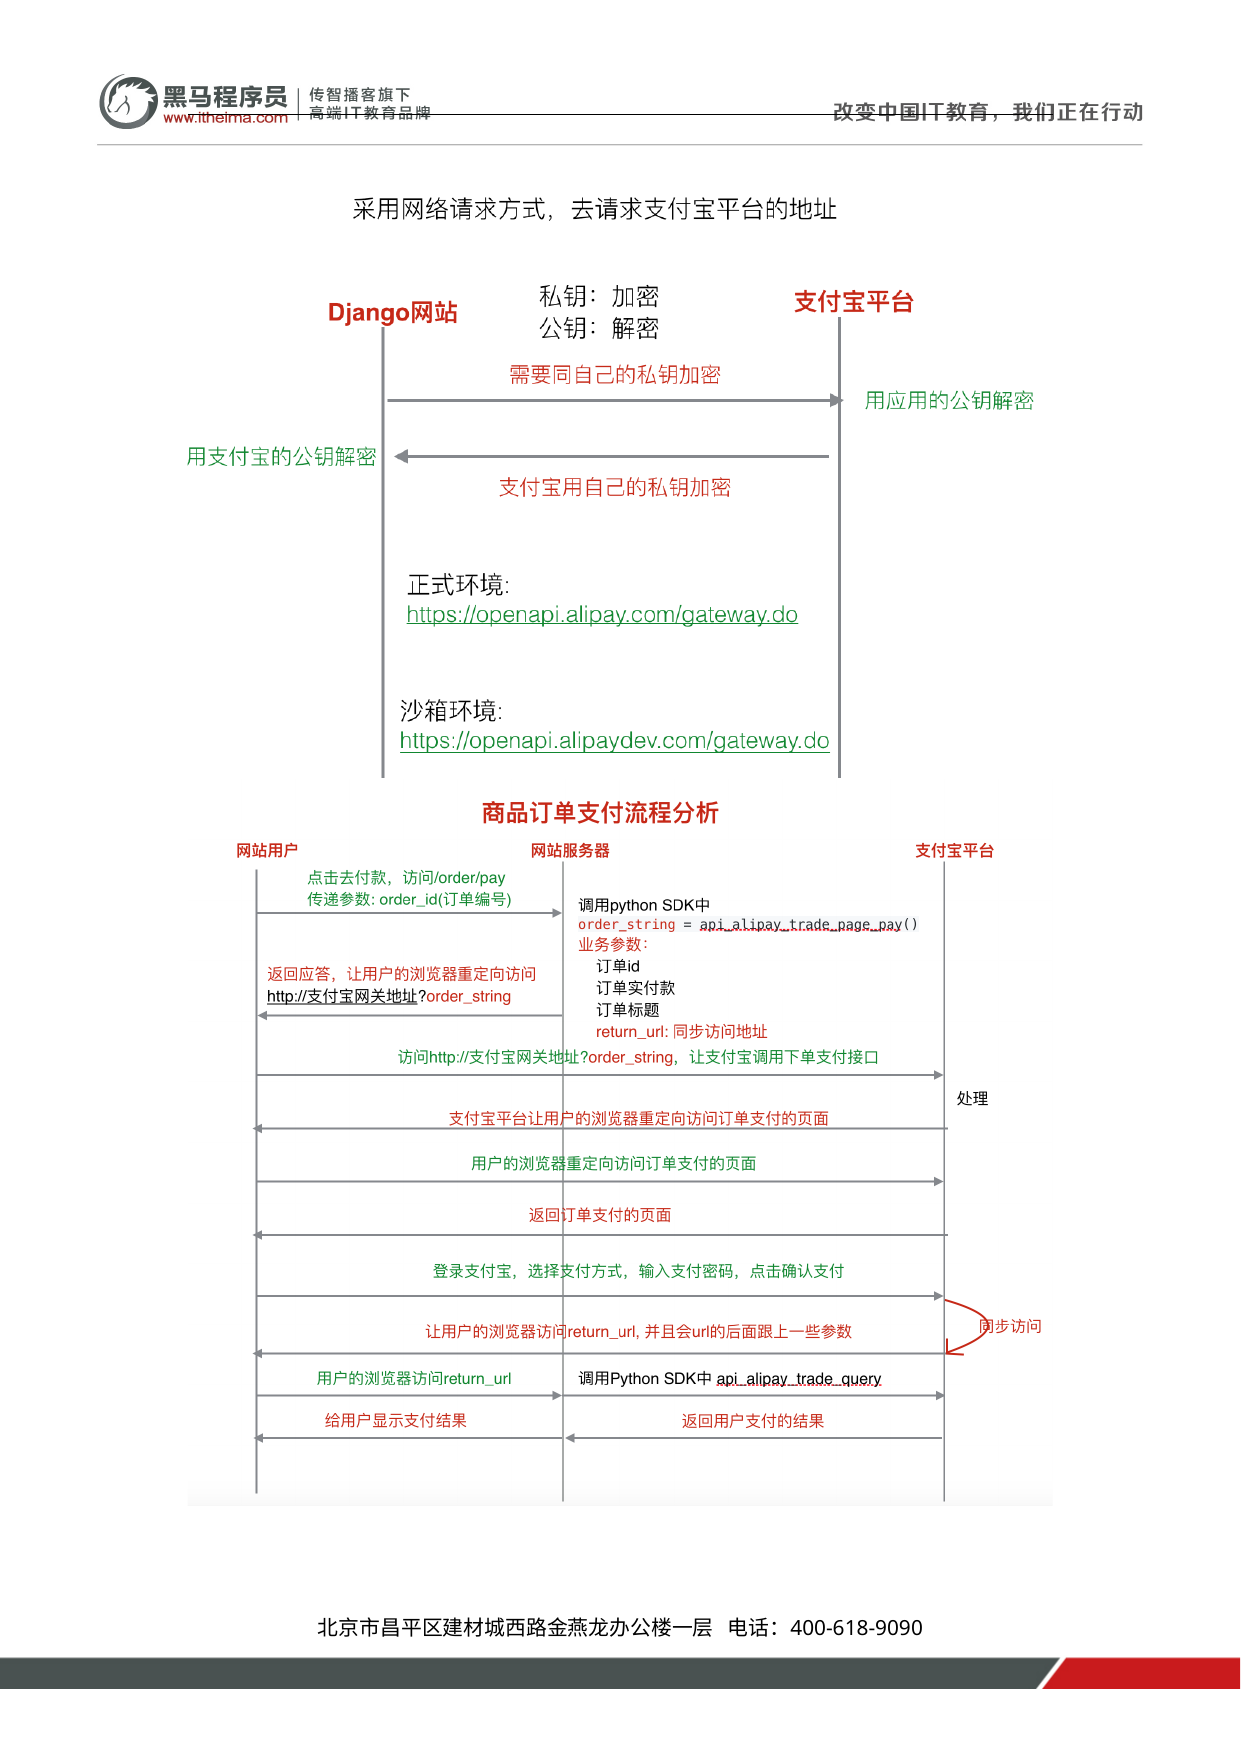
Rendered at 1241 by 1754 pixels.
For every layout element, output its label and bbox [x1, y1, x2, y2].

picture [0, 1599, 1241, 1689]
picture [187, 779, 1053, 1506]
picture [187, 163, 1053, 778]
picture [0, 3, 1241, 153]
